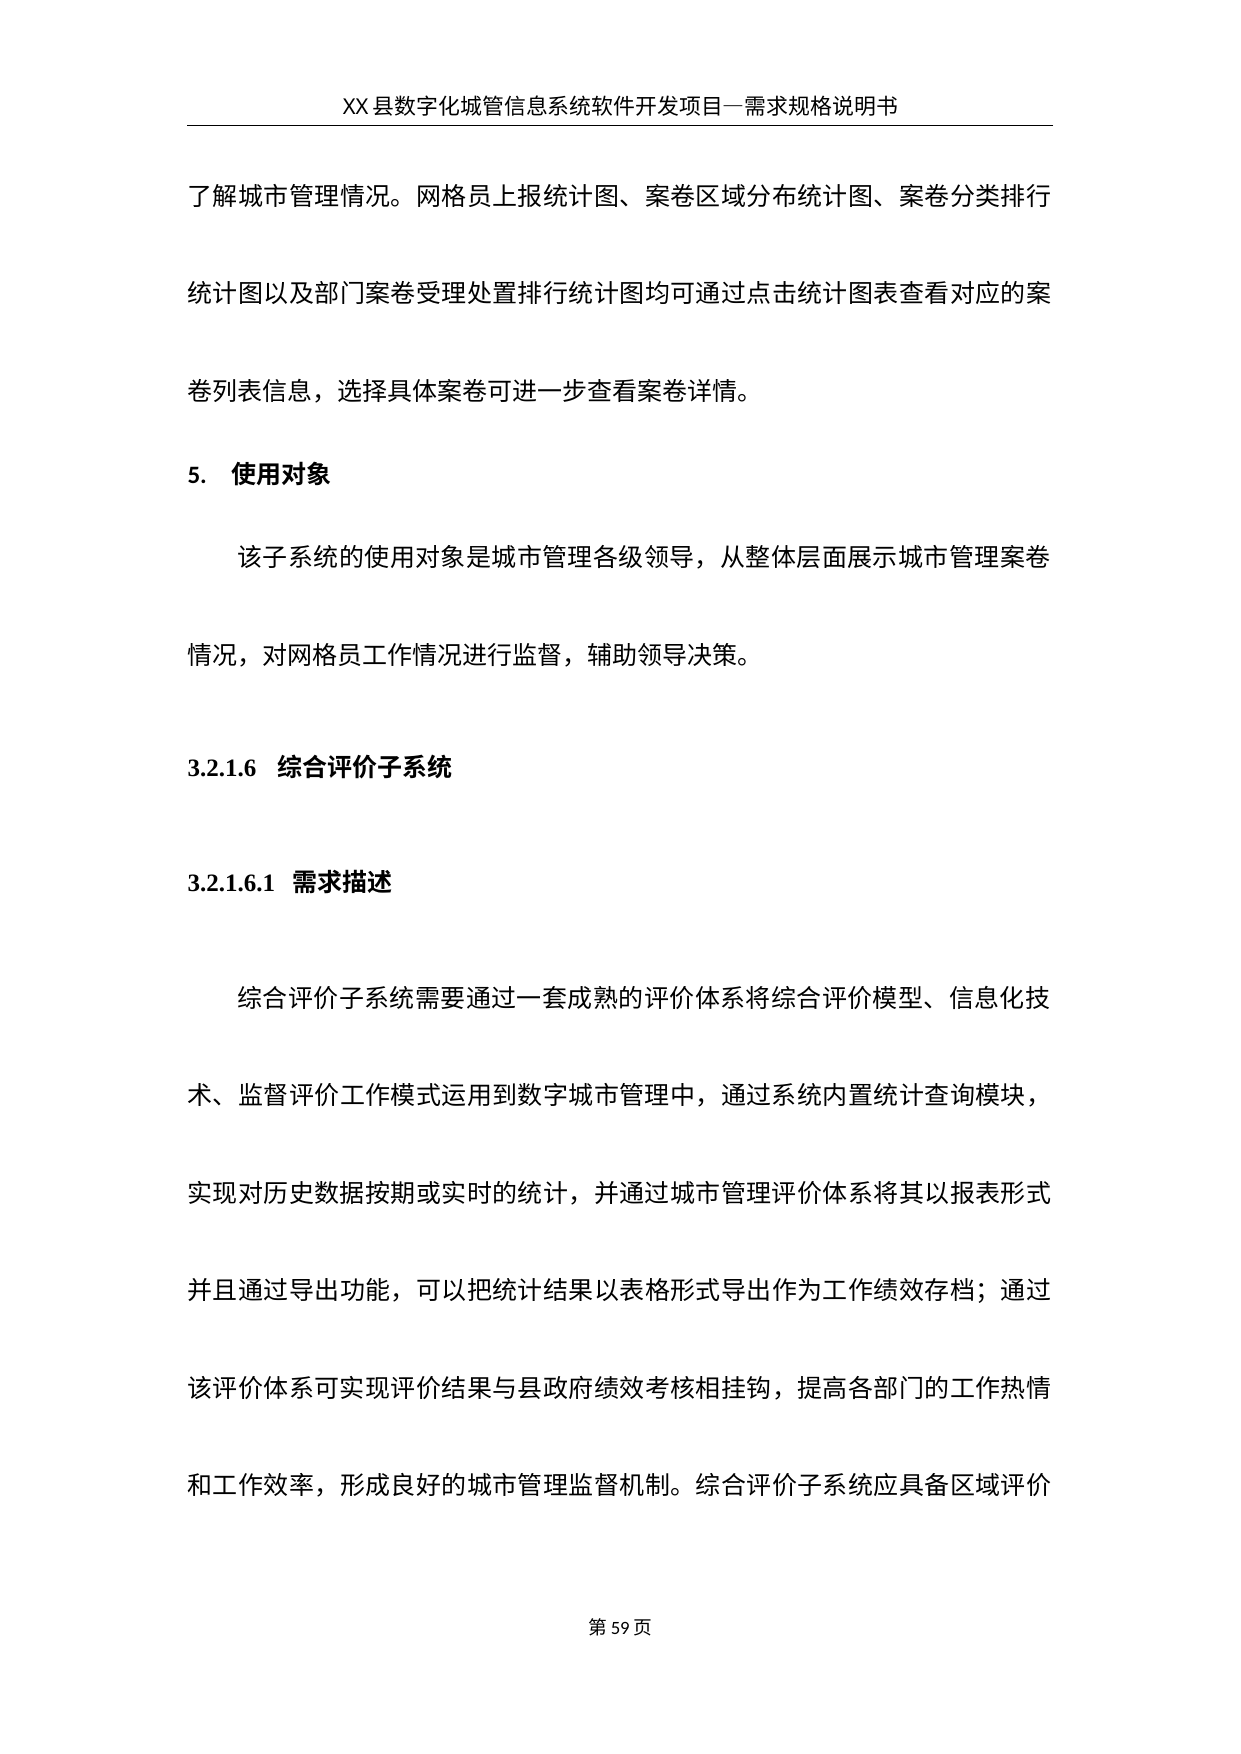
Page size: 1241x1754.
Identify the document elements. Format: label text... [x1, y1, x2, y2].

text 该子系统的使用对象是城市管理各级领导，从整体层面展示城市管理案卷情况，对网格员工作情况进行监督，辅助领导决策。 [187, 523, 1053, 686]
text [187, 162, 1053, 422]
subtitle 需求描述 [187, 848, 1053, 913]
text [187, 964, 1053, 1516]
subtitle 综合评价子系统 [187, 733, 1053, 798]
list 使用对象 [187, 440, 1053, 505]
